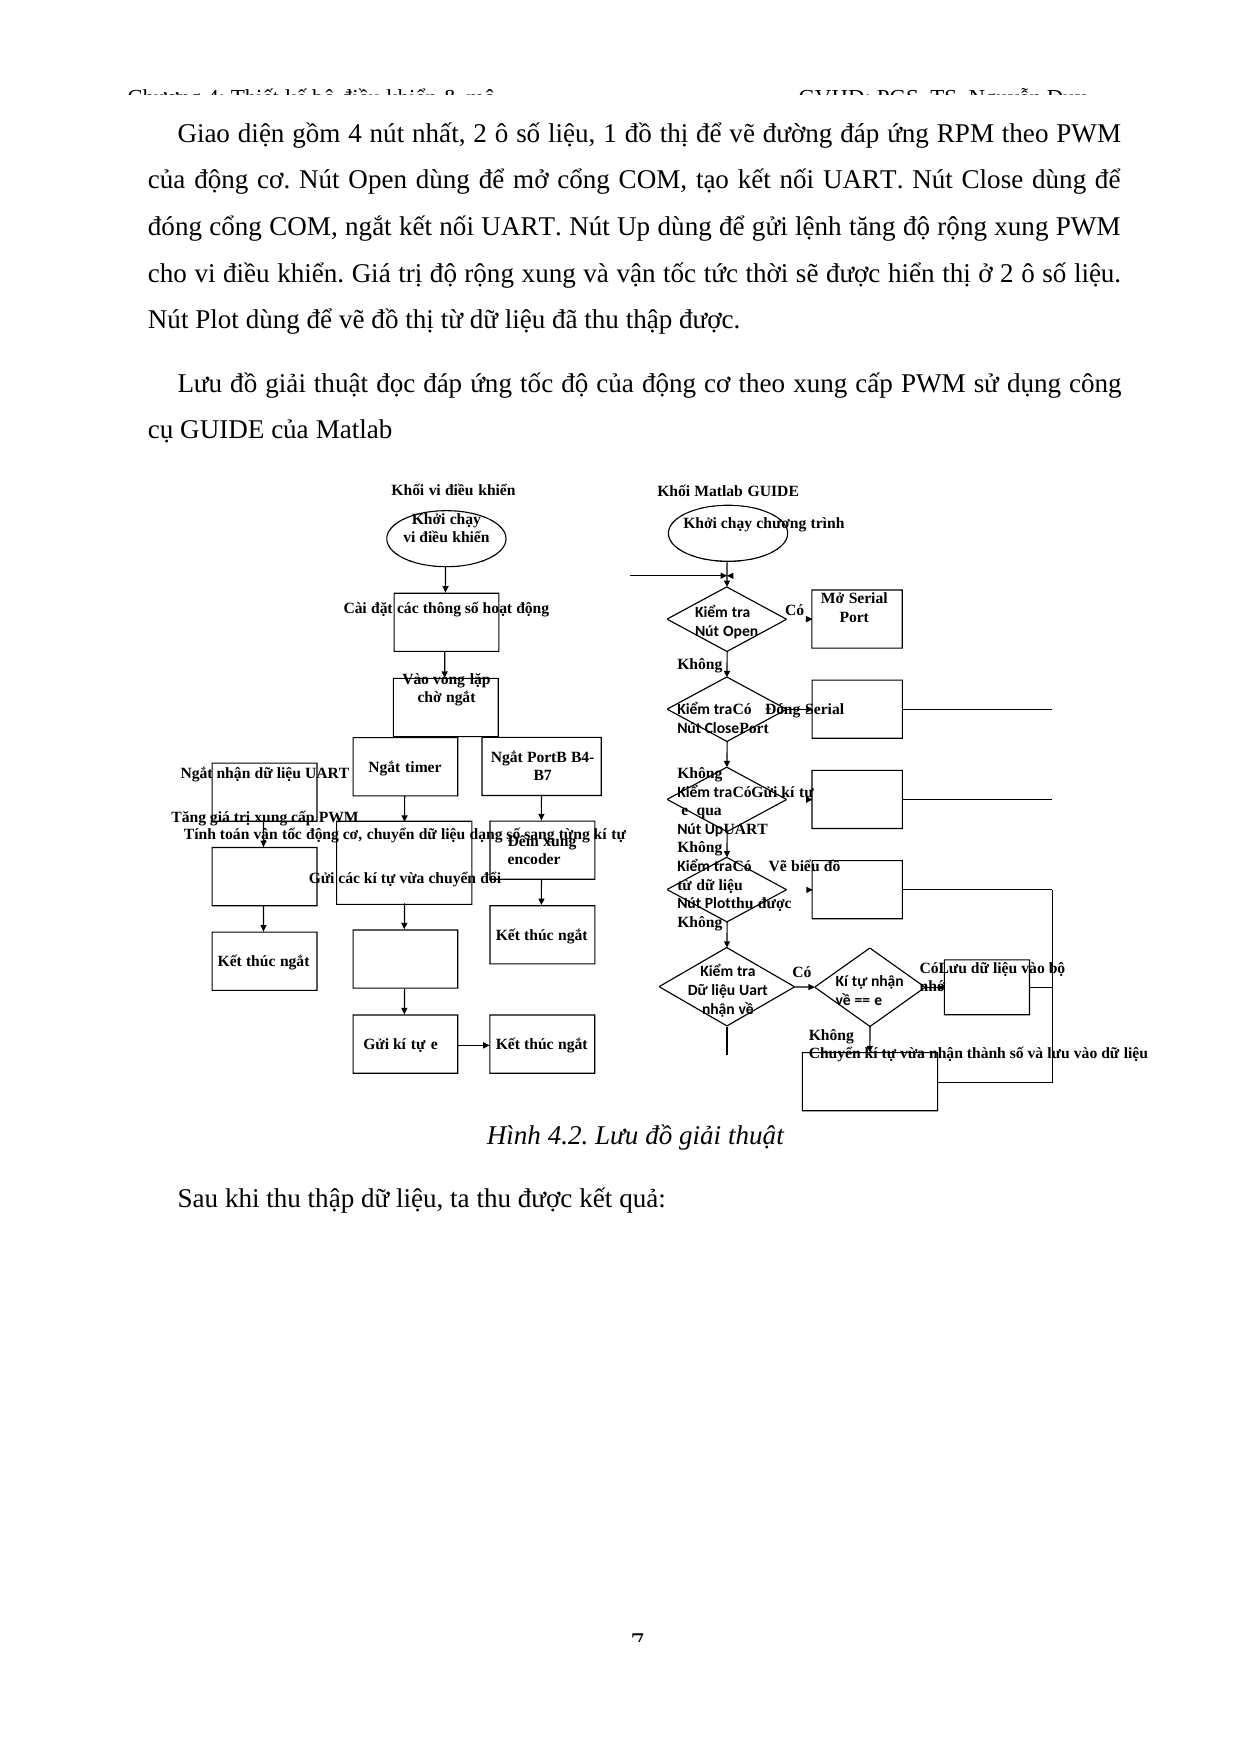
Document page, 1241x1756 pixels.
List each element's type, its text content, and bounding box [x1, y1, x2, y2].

text Hình 4.2. Lưu đồ giải thuật [333, 1119, 937, 1150]
text Giao diện gồm 4 nút nhất, 2 ô số liệu, 1 đồ thị để vẽ đường đáp ứng RPM theo PWM của động cơ. Nút Open dùng để mở cổng COM, tạo kết nối UART. Nút Close dùng để đóng cổng COM, ngắt kết nối UART. Nút Up dùng để gửi lệnh tăng độ rộng xung PWM cho vi điều khiển. Giá trị độ rộng xung và vận tốc tức thời sẽ được hiển thị ở 2 ô số liệu. Nút Plot dùng để vẽ đồ thị từ dữ liệu đã thu thập được. [148, 117, 1123, 335]
text Lưu đồ giải thuật đọc đáp ứng tốc độ của động cơ theo xung cấp PWM sử dụng công cụ GUIDE của Matlab [148, 367, 1122, 445]
text Sau khi thu thập dữ liệu, ta thu được kết quả: [177, 1183, 1144, 1214]
text Khối vi điều khiển Khối Matlab GUIDE [391, 481, 1144, 500]
